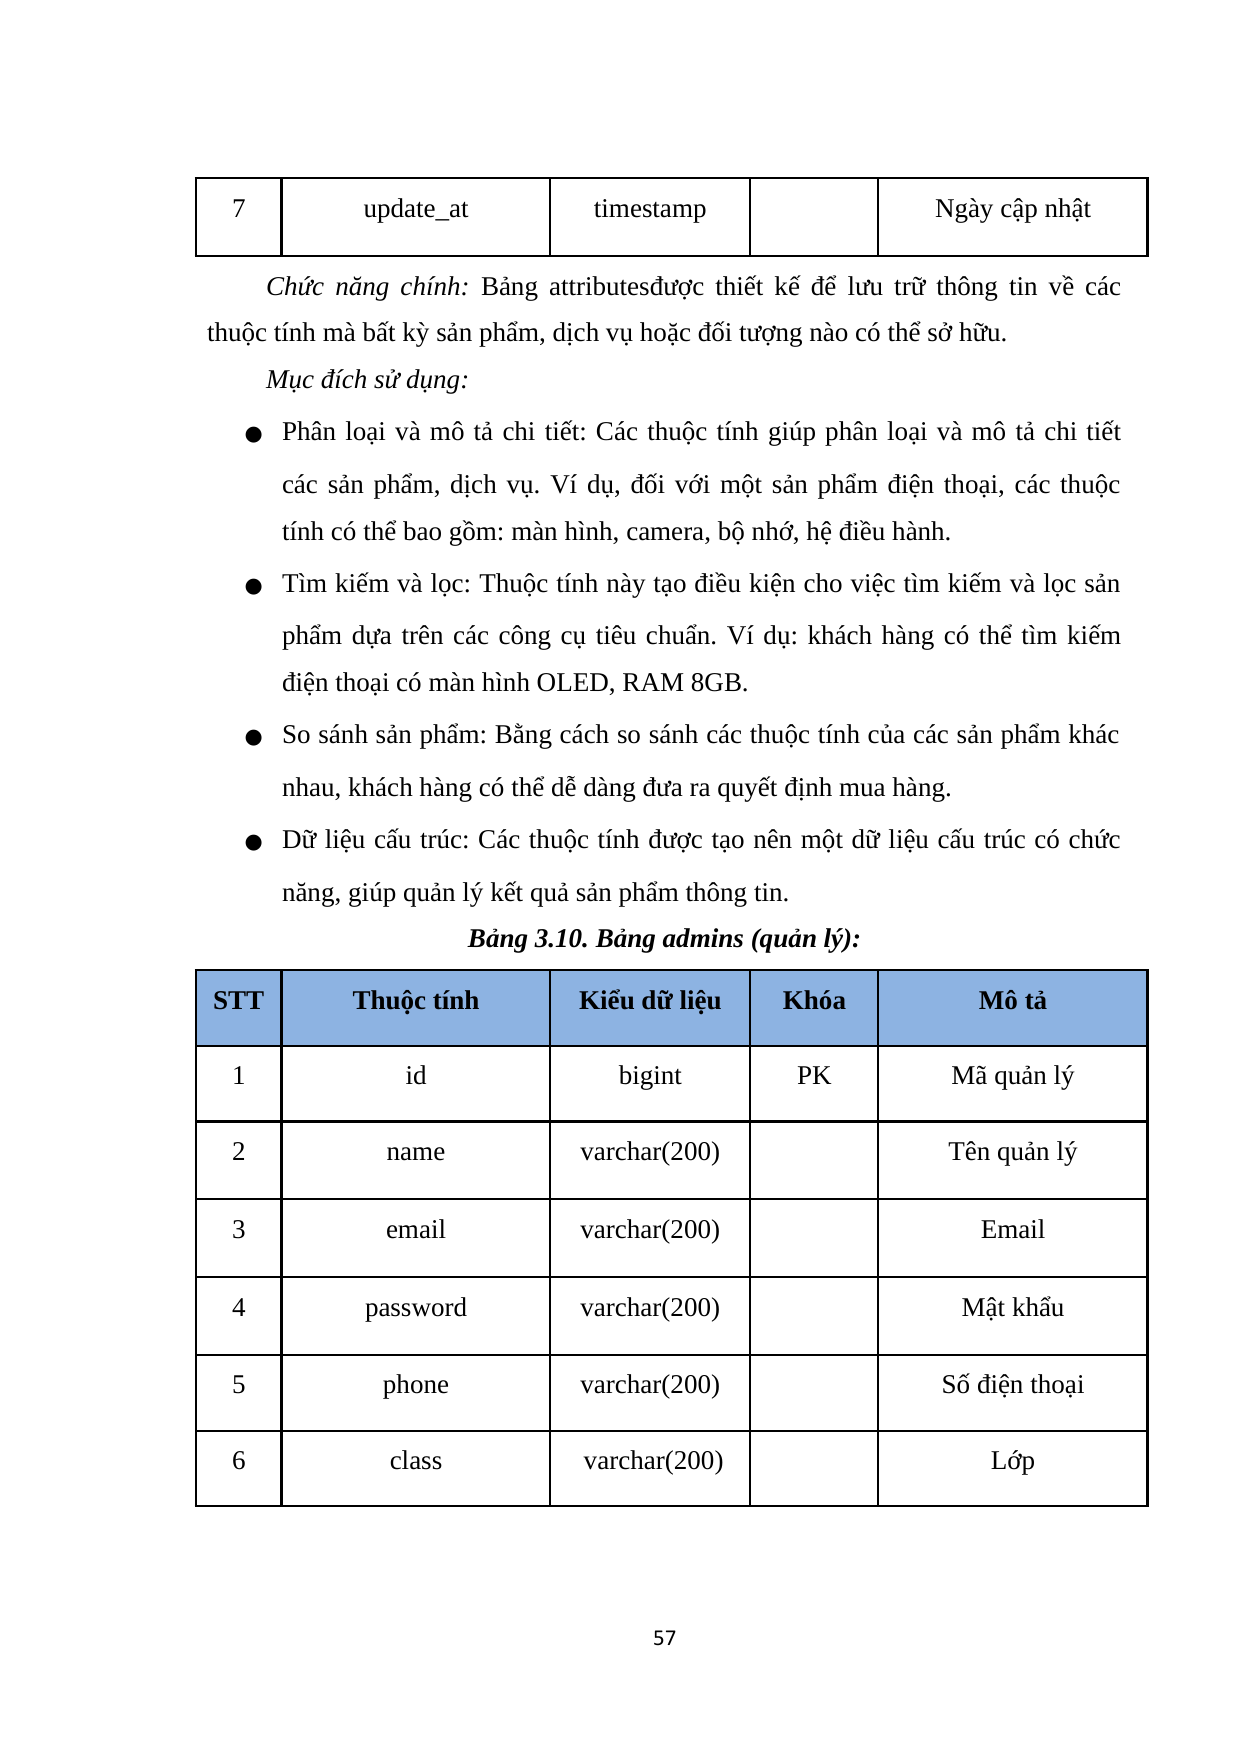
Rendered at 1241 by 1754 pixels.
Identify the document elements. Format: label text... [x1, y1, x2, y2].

table_cell class [283, 1432, 549, 1505]
text Chức năng chính: Bảng attributesđược thiết kế để lưu trữ thông tin về các thuộc tính mà bất kỳ sản phẩm, dịch vụ hoặc đối tượng nào có thể sở hữu. [207, 270, 1122, 347]
table_header Kiểu dữ liệu [551, 971, 749, 1045]
table_cell bigint [551, 1047, 749, 1120]
text Mục đích sử dụng: [207, 363, 1122, 394]
table_cell Ngày cập nhật [879, 179, 1146, 255]
table_cell [751, 1123, 877, 1198]
table_cell password [283, 1278, 549, 1354]
table_cell timestamp [551, 179, 749, 255]
table_cell varchar(200) [551, 1200, 749, 1276]
list Tìm kiếm và lọc: Thuộc tính này tạo điều kiện cho việc tìm kiếm và lọc sản phẩm dựa trên các công cụ tiêu chuẩn. Ví dụ: khách hàng có thể tìm kiếm điện thoại có màn hình OLED, RAM 8GB. [244, 561, 1122, 697]
table_cell 6 [197, 1432, 280, 1505]
table_cell 3 [197, 1200, 280, 1276]
list So sánh sản phẩm: Bằng cách so sánh các thuộc tính của các sản phẩm khác nhau, khách hàng có thể dễ dàng đưa ra quyết định mua hàng. [244, 713, 1122, 802]
table_cell update_at [283, 179, 549, 255]
table_cell [751, 1200, 877, 1276]
table_cell [751, 1432, 877, 1505]
table_cell varchar(200) [551, 1278, 749, 1354]
table_cell varchar(200) [551, 1432, 749, 1505]
table_cell [751, 1356, 877, 1429]
table_cell 5 [197, 1356, 280, 1429]
table_cell 2 [197, 1123, 280, 1198]
table_cell Số điện thoại [879, 1356, 1146, 1429]
table_cell Mã quản lý [879, 1047, 1146, 1120]
table_header STT [197, 971, 280, 1045]
table_cell Mật khẩu [879, 1278, 1146, 1354]
table_cell varchar(200) [551, 1123, 749, 1198]
table_cell 7 [197, 179, 280, 255]
text Bảng 3.10. Bảng admins (quản lý): [207, 923, 1122, 954]
table_cell Tên quản lý [879, 1123, 1146, 1198]
table_cell email [283, 1200, 549, 1276]
table_cell 4 [197, 1278, 280, 1354]
table_header Thuộc tính [283, 971, 549, 1045]
table_cell 1 [197, 1047, 280, 1120]
table_cell varchar(200) [551, 1356, 749, 1429]
table_cell [751, 1278, 877, 1354]
table_cell [751, 179, 877, 255]
table_cell name [283, 1123, 549, 1198]
table_cell phone [283, 1356, 549, 1429]
table_header Khóa [751, 971, 877, 1045]
table_cell PK [751, 1047, 877, 1120]
table_header Mô tả [879, 971, 1146, 1045]
table_cell id [283, 1047, 549, 1120]
list Phân loại và mô tả chi tiết: Các thuộc tính giúp phân loại và mô tả chi tiết các sản phẩm, dịch vụ. Ví dụ, đối với một sản phẩm điện thoại, các thuộc tính có thể bao gồm: màn hình, camera, bộ nhớ, hệ điều hành. [244, 410, 1122, 546]
table_cell Lớp [879, 1432, 1146, 1505]
table_cell Email [879, 1200, 1146, 1276]
list Dữ liệu cấu trúc: Các thuộc tính được tạo nên một dữ liệu cấu trúc có chức năng, giúp quản lý kết quả sản phẩm thông tin. [244, 818, 1122, 907]
